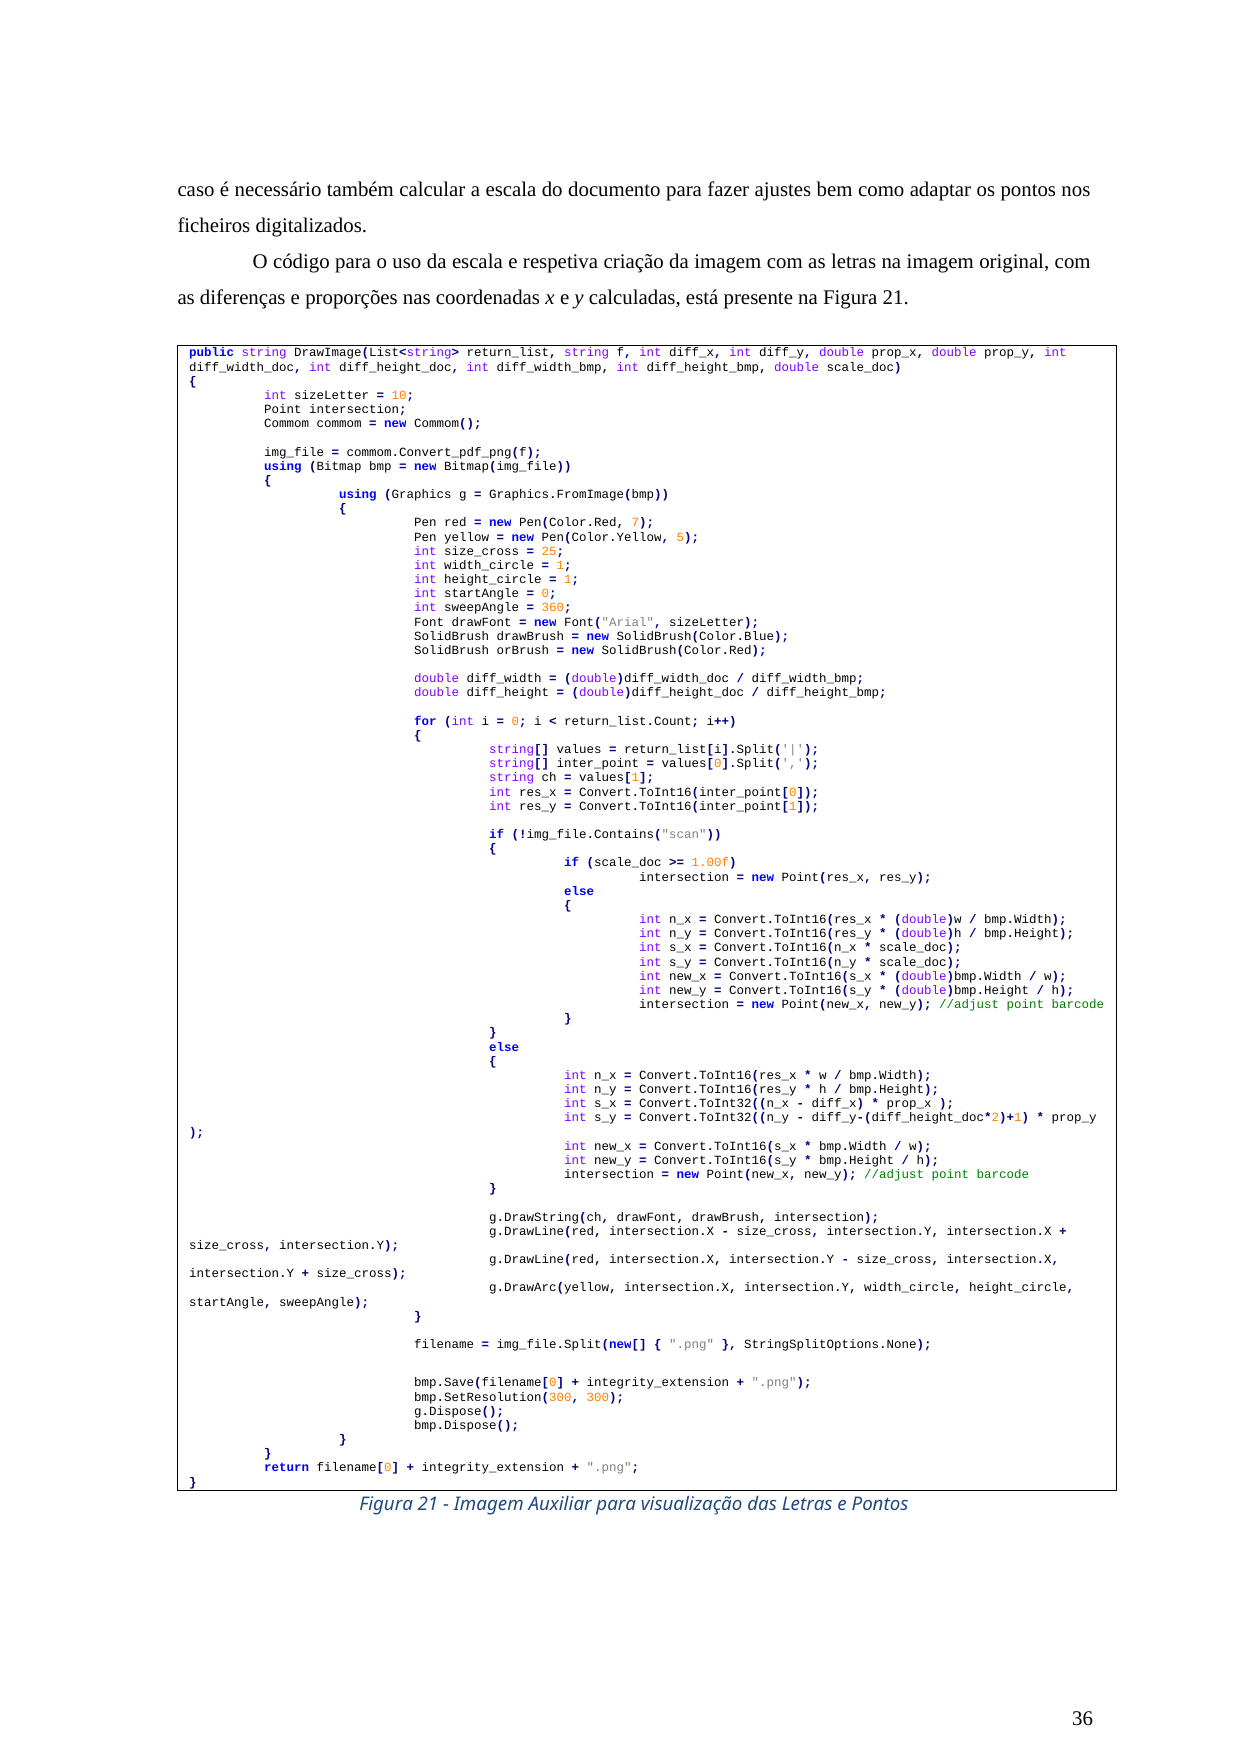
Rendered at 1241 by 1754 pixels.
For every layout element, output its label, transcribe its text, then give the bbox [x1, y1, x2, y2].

table_header public string DrawImage(List<string> return_list, string f, int diff_x, int diff_y, double prop_x, double prop_y, int diff_width_doc, int diff_height_doc, int diff_width_bmp, int diff_height_bmp, double scale_doc) { int sizeLetter = 10; Point intersection; Commom commom = new Commom(); img_file = commom.Convert_pdf_png(f); using (Bitmap bmp = new Bitmap(img_file)) { using (Graphics g = Graphics.FromImage(bmp)) { Pen red = new Pen(Color.Red, 7); Pen yellow = new Pen(Color.Yellow, 5); int size_cross = 25; int width_circle = 1; int height_circle = 1; int startAngle = 0; int sweepAngle = 360; Font drawFont = new Font("Arial", sizeLetter); SolidBrush drawBrush = new SolidBrush(Color.Blue); SolidBrush orBrush = new SolidBrush(Color.Red); double diff_width = (double)diff_width_doc / diff_width_bmp; double diff_height = (double)diff_height_doc / diff_height_bmp; for (int i = 0; i < return_list.Count; i++) { string[] values = return_list[i].Split('|'); string[] inter_point = values[0].Split(','); string ch = values[1]; int res_x = Convert.ToInt16(inter_point[0]); int res_y = Convert.ToInt16(inter_point[1]); if (!img_file.Contains("scan")) { if (scale_doc >= 1.00f) intersection = new Point(res_x, res_y); else { int n_x = Convert.ToInt16(res_x * (double)w / bmp.Width); int n_y = Convert.ToInt16(res_y * (double)h / bmp.Height); int s_x = Convert.ToInt16(n_x * scale_doc); int s_y = Convert.ToInt16(n_y * scale_doc); int new_x = Convert.ToInt16(s_x * (double)bmp.Width / w); int new_y = Convert.ToInt16(s_y * (double)bmp.Height / h); intersection = new Point(new_x, new_y); //adjust point barcode } } else { int n_x = Convert.ToInt16(res_x * w / bmp.Width); int n_y = Convert.ToInt16(res_y * h / bmp.Height); int s_x = Convert.ToInt32((n_x - diff_x) * prop_x ); int s_y = Convert.ToInt32((n_y - diff_y-(diff_height_doc*2)+1) * prop_y ); int new_x = Convert.ToInt16(s_x * bmp.Width / w); int new_y = Convert.ToInt16(s_y * bmp.Height / h); intersection = new Point(new_x, new_y); //adjust point barcode } g.DrawString(ch, drawFont, drawBrush, intersection); g.DrawLine(red, intersection.X - size_cross, intersection.Y, intersection.X + size_cross, intersection.Y); g.DrawLine(red, intersection.X, intersection.Y - size_cross, intersection.X, intersection.Y + size_cross); g.DrawArc(yellow, intersection.X, intersection.Y, width_circle, height_circle, startAngle, sweepAngle); } filename = img_file.Split(new[] { ".png" }, StringSplitOptions.None); bmp.Save(filename[0] + integrity_extension + ".png"); bmp.SetResolution(300, 300); g.Dispose(); bmp.Dispose(); } } return filename[0] + integrity_extension + ".png"; } [178, 346, 1116, 1490]
text O código para o uso da escala e respetiva criação da imagem com as letras na imagem original, com as diferenças e proporções nas coordenadas x e y calculadas, está presente na Figura 21. [177, 249, 1092, 309]
text Figura 21 - Imagem Auxiliar para visualização das Letras e Pontos [177, 1491, 1092, 1516]
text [177, 177, 1092, 237]
